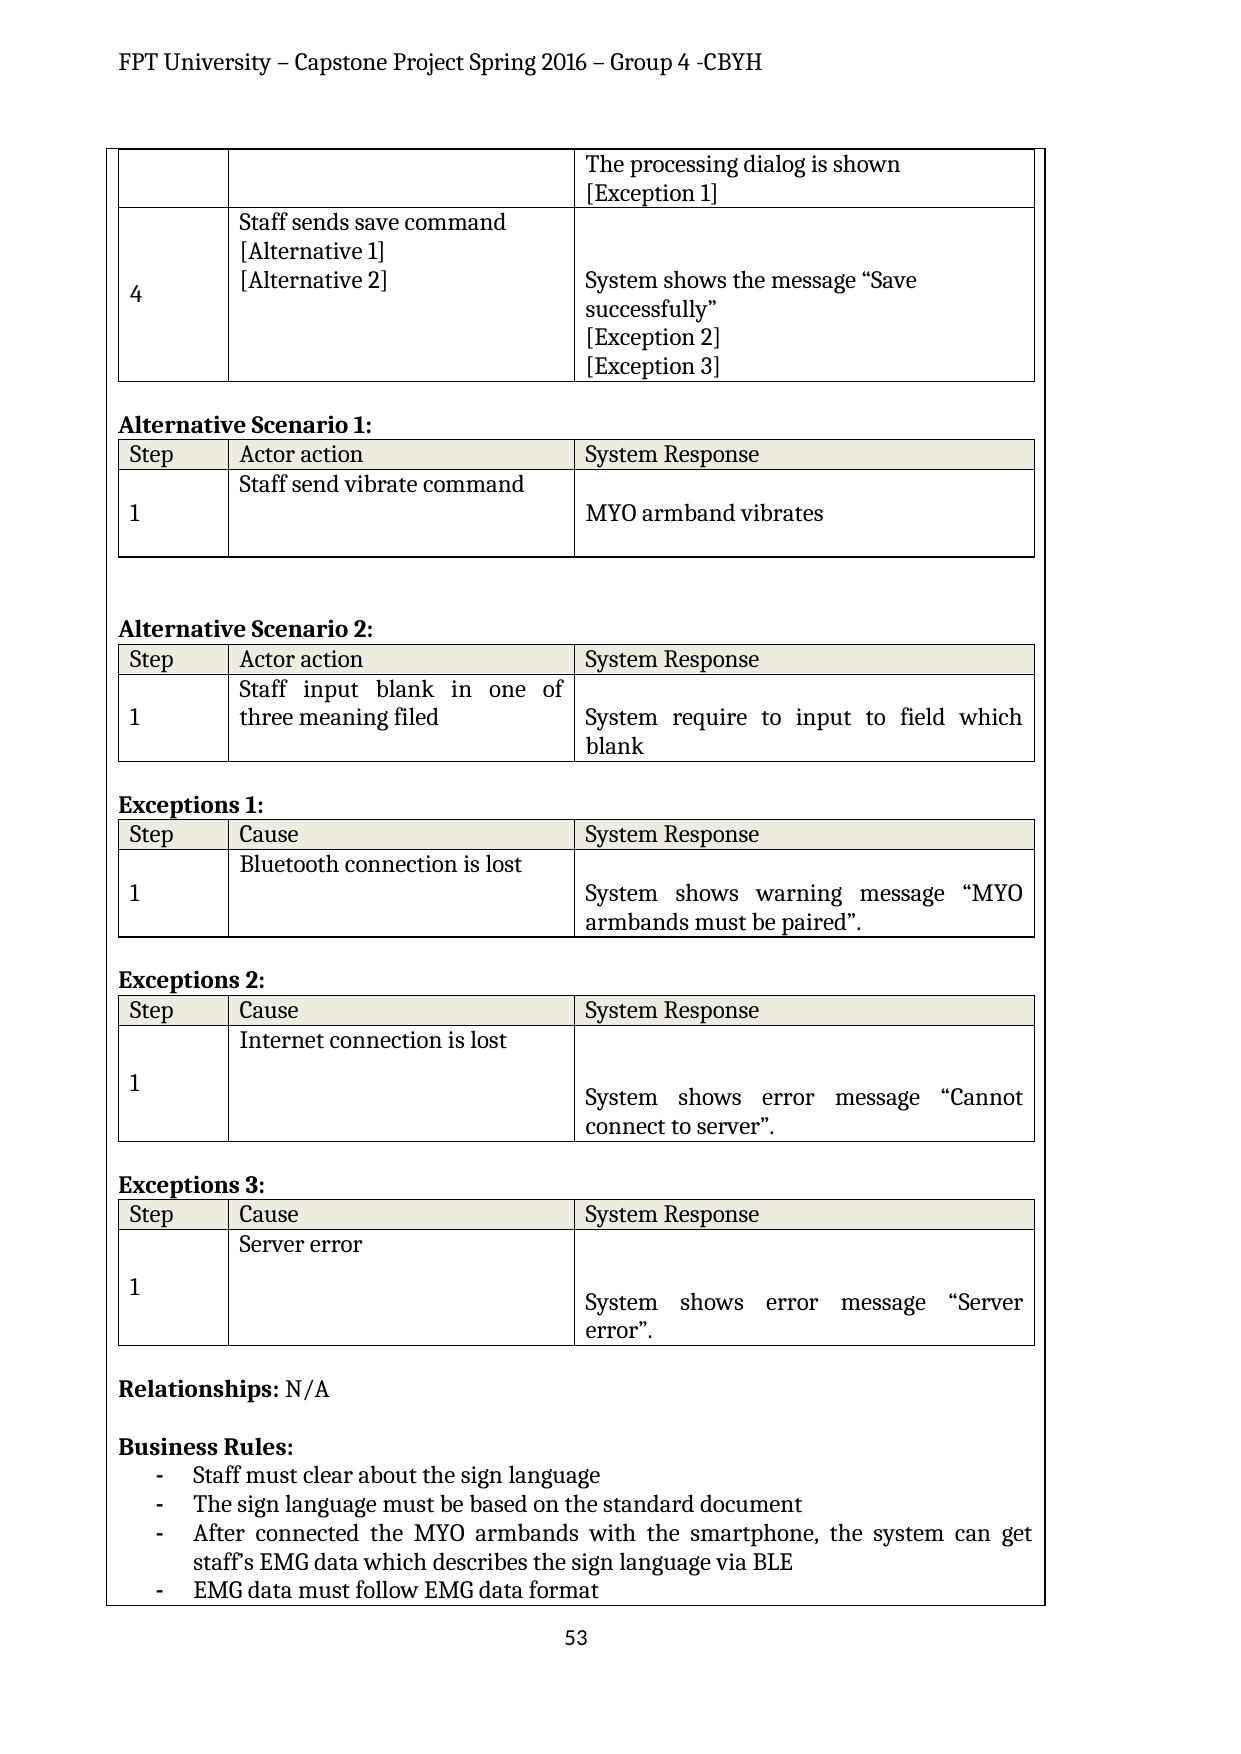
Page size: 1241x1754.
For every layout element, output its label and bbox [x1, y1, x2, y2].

table_cell [107, 149, 1044, 1605]
